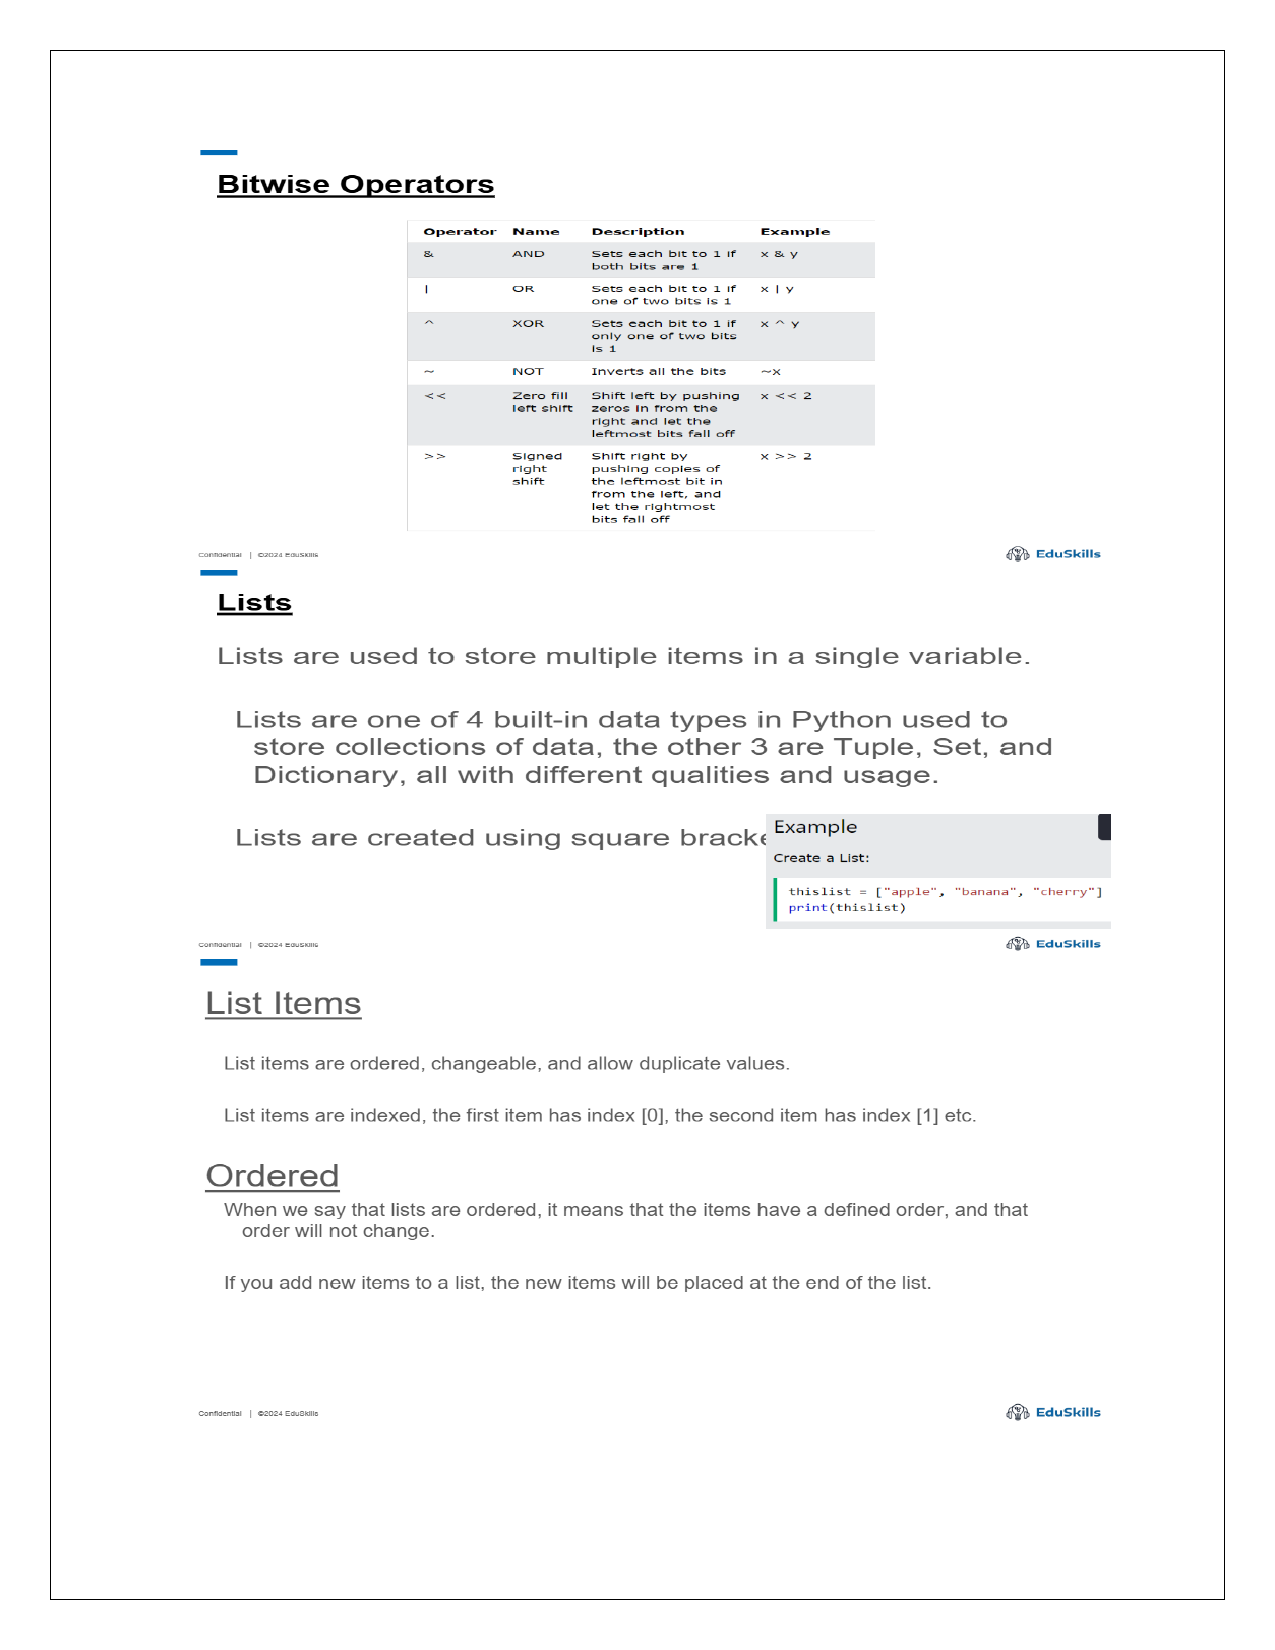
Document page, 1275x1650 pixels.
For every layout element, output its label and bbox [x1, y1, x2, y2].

picture [150, 150, 1126, 567]
picture [150, 570, 1126, 956]
picture [150, 959, 1126, 1427]
